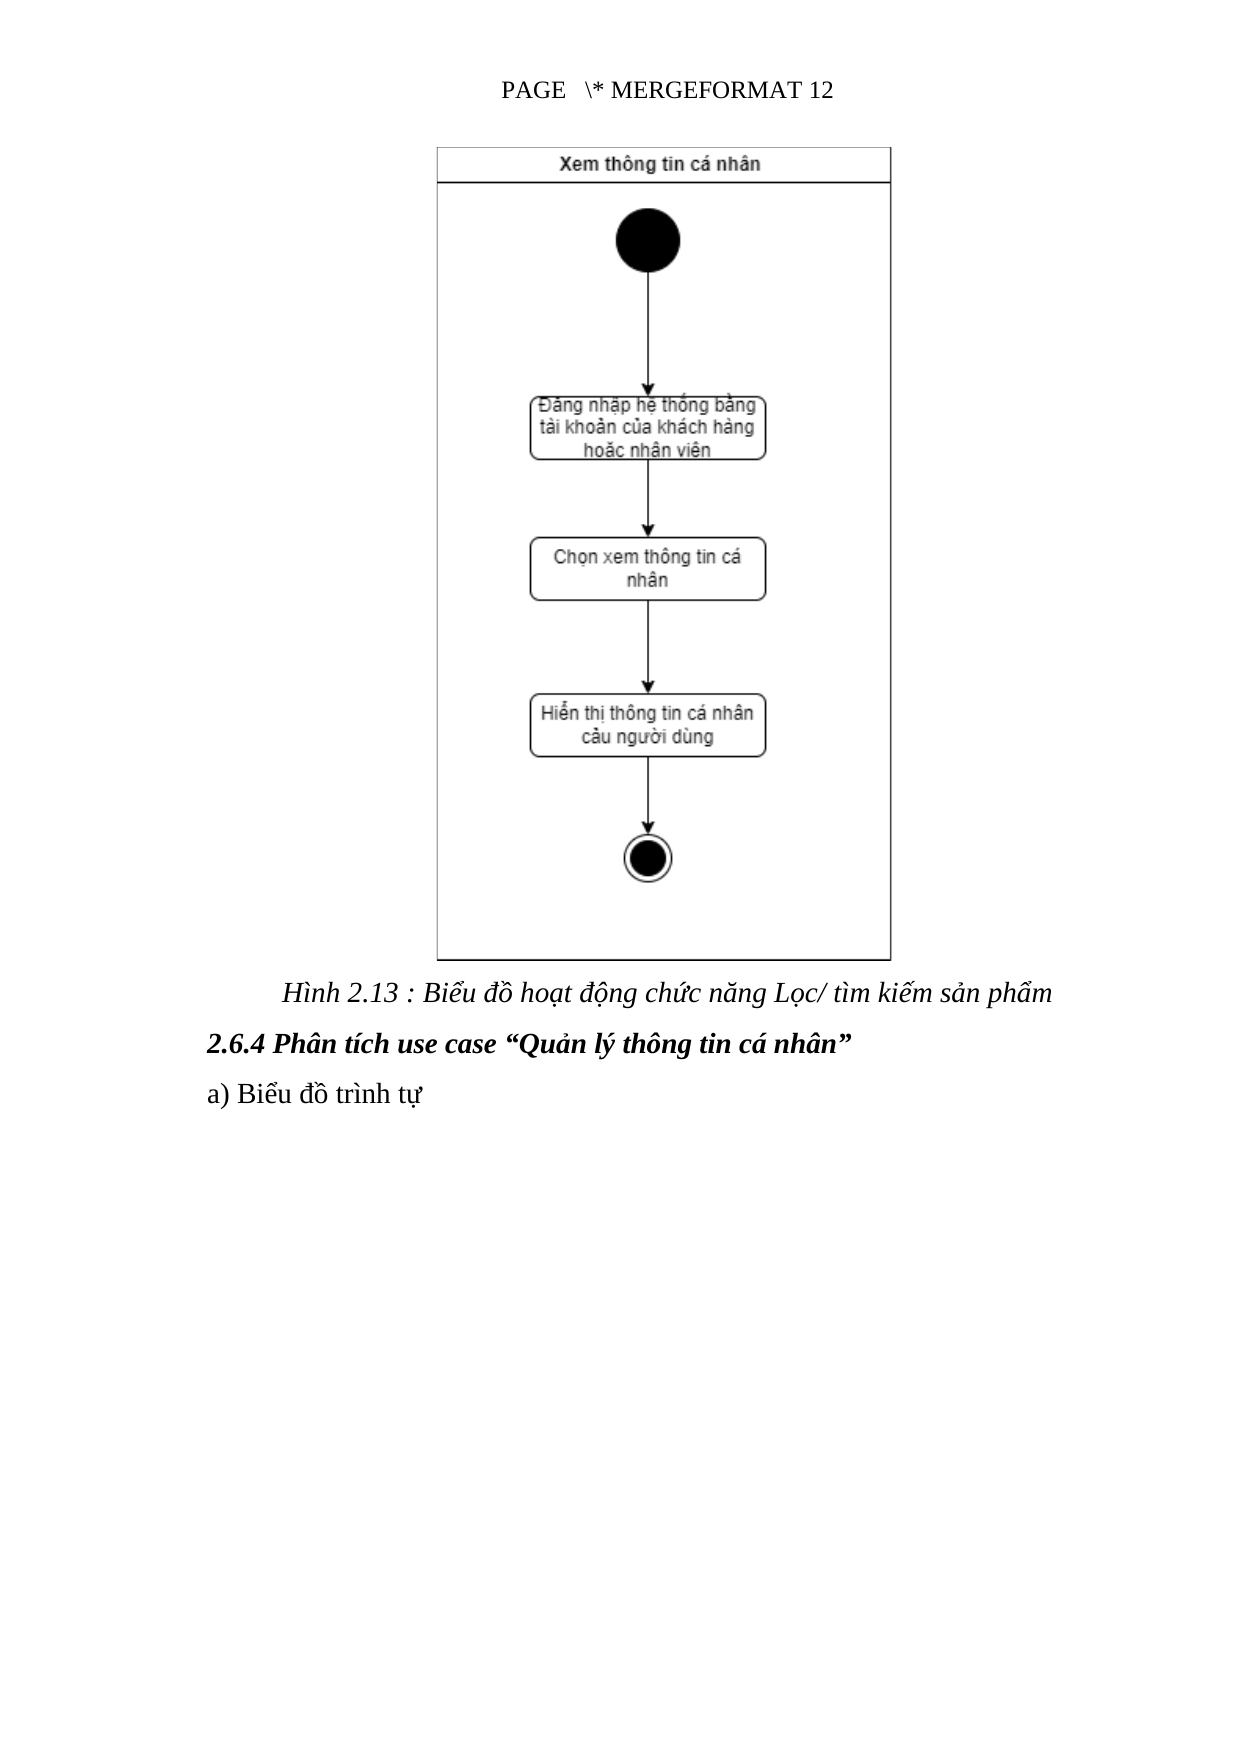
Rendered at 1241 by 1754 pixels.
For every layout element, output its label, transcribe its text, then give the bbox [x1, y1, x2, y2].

picture [436, 147, 892, 961]
text a) Biểu đồ trình tự [207, 1076, 1122, 1109]
subtitle 2.6.4 Phân tích use case “Quản lý thông tin cá nhân” [207, 1026, 1122, 1059]
text Hình 2.13 : Biểu đồ hoạt động chức năng Lọc/ tìm kiếm sản phẩm [207, 975, 1122, 1009]
